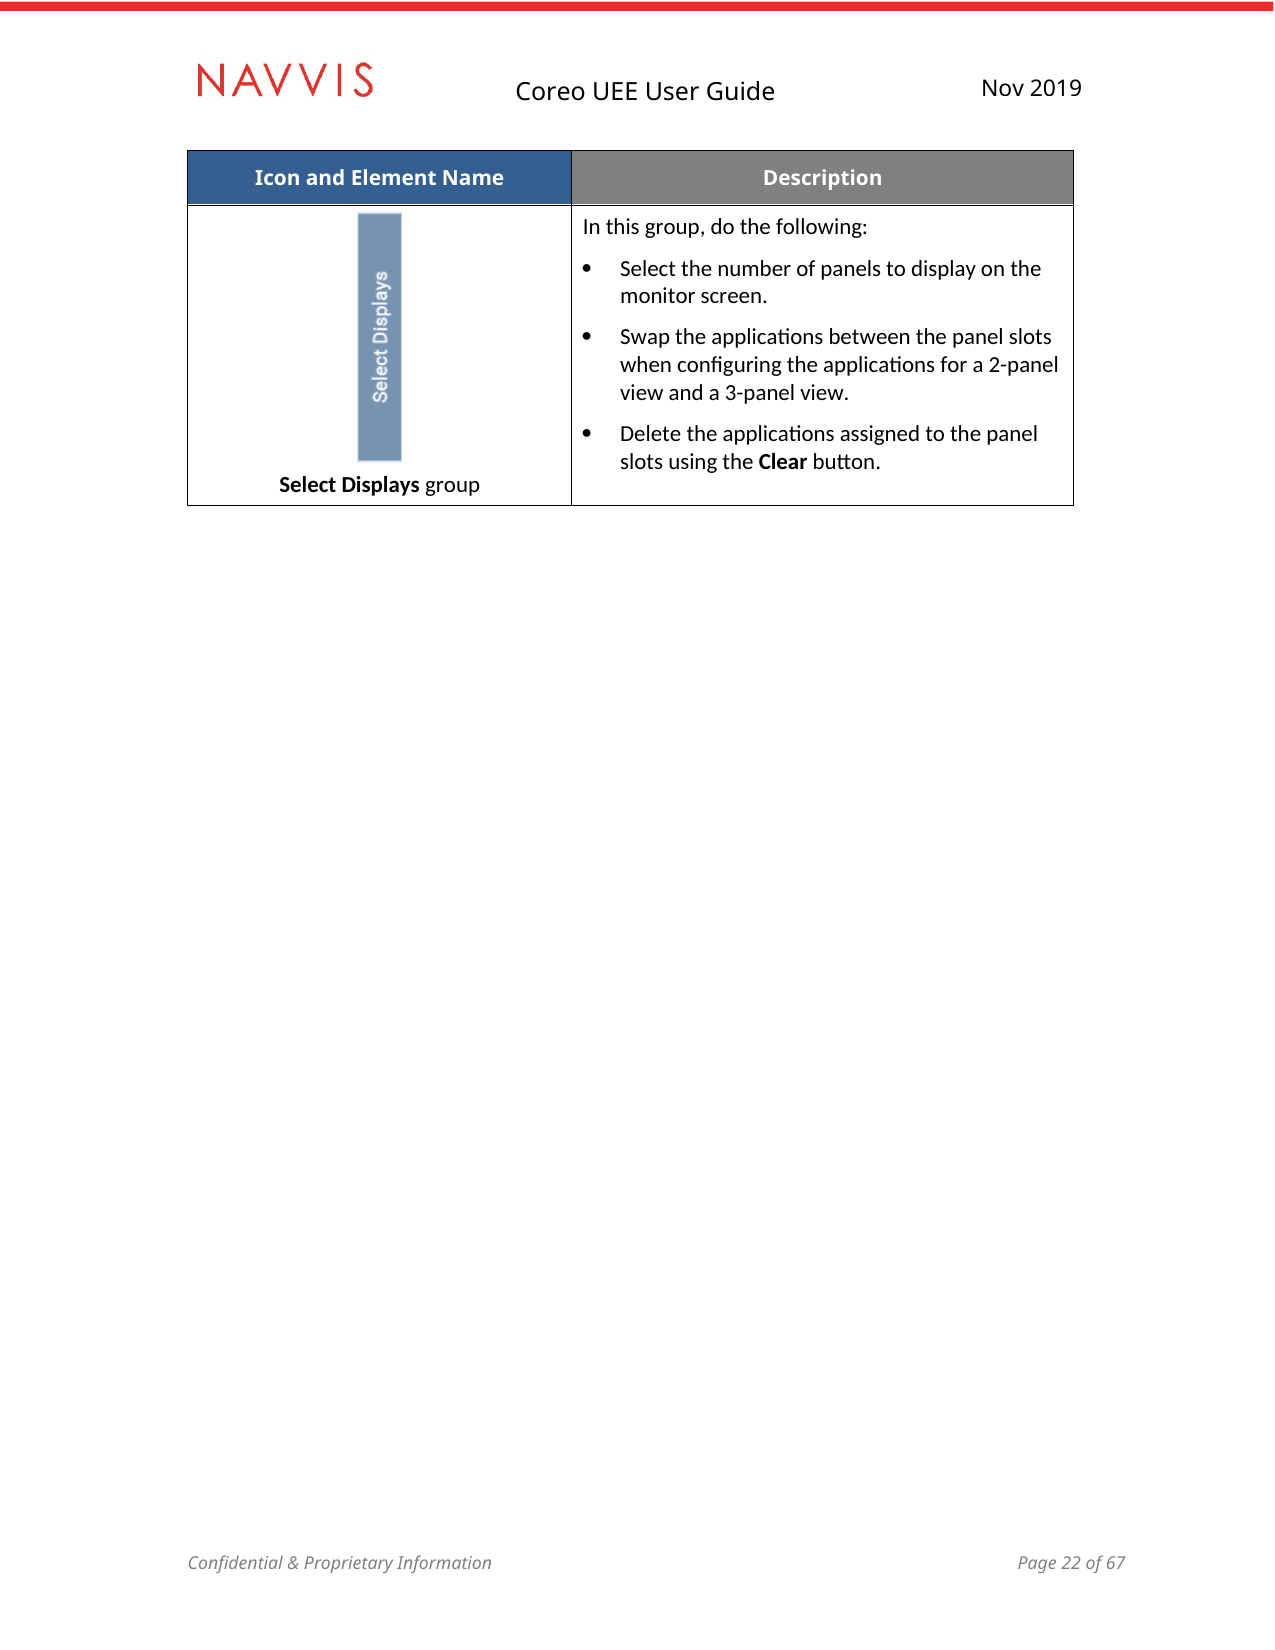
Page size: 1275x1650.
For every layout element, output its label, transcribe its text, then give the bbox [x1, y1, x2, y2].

table_header Description [572, 151, 1073, 204]
table_header Icon and Element Name [188, 151, 571, 204]
picture [187, 55, 383, 104]
picture [356, 211, 403, 463]
table_cell Select Displays group [188, 206, 571, 505]
table_cell In this group, do the following: Select the number of panels to display on the monitor screen. Swap the applications between the panel slots when configuring the applications for a 2-panel view and a 3-panel view. Delete the applications assigned to the panel slots using the Clear button. [572, 206, 1073, 505]
